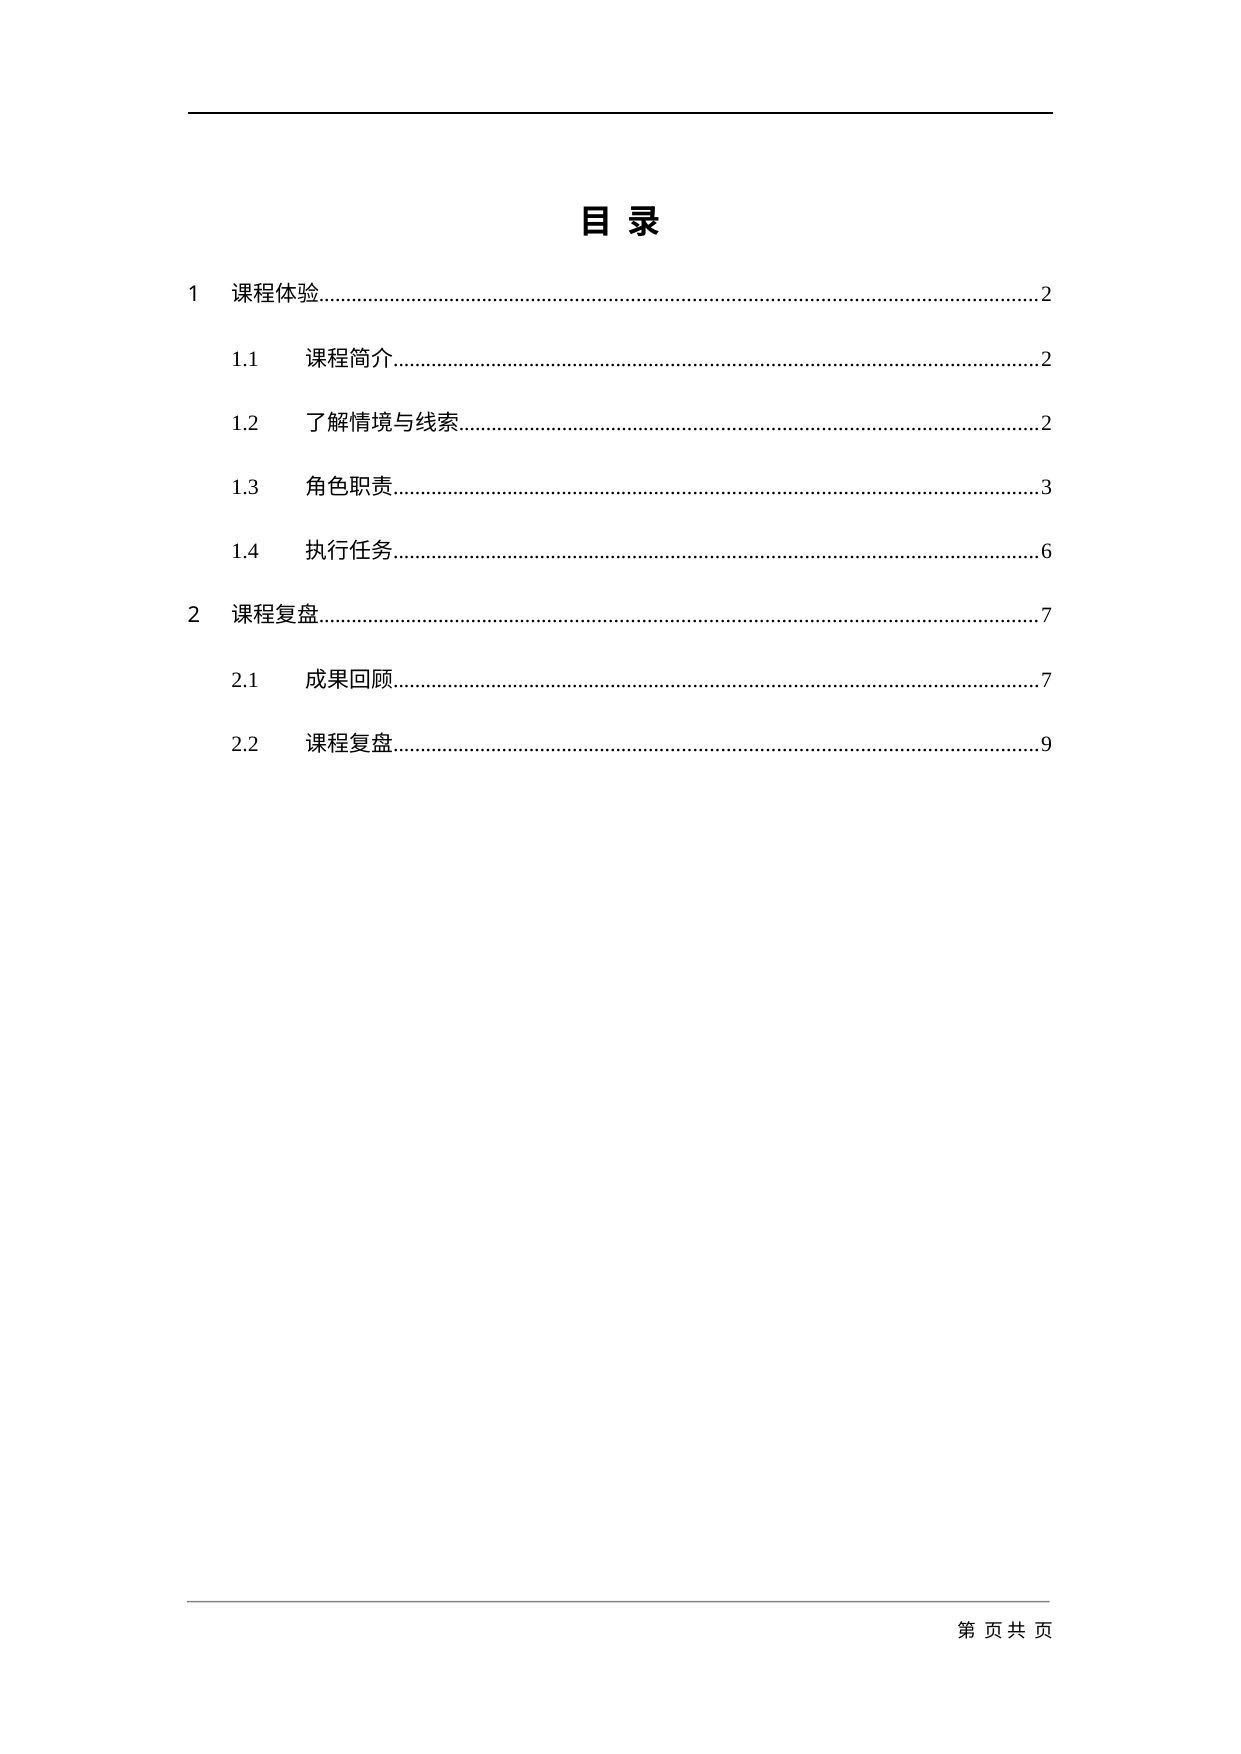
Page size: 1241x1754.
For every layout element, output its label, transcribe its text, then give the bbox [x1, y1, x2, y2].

text 1.2 了解情境与线索 2 [231, 404, 1053, 437]
text 2 课程复盘 7 [187, 597, 1053, 629]
text 1.1 课程简介 2 [231, 340, 1053, 373]
text 2.2 课程复盘 9 [231, 726, 1053, 758]
text 目 录 [187, 187, 1053, 252]
text 2.1 成果回顾 7 [231, 661, 1053, 694]
text 1.4 执行任务 6 [231, 533, 1053, 565]
text 1.3 角色职责 3 [231, 469, 1053, 501]
text 1 课程体验 2 [187, 276, 1053, 309]
